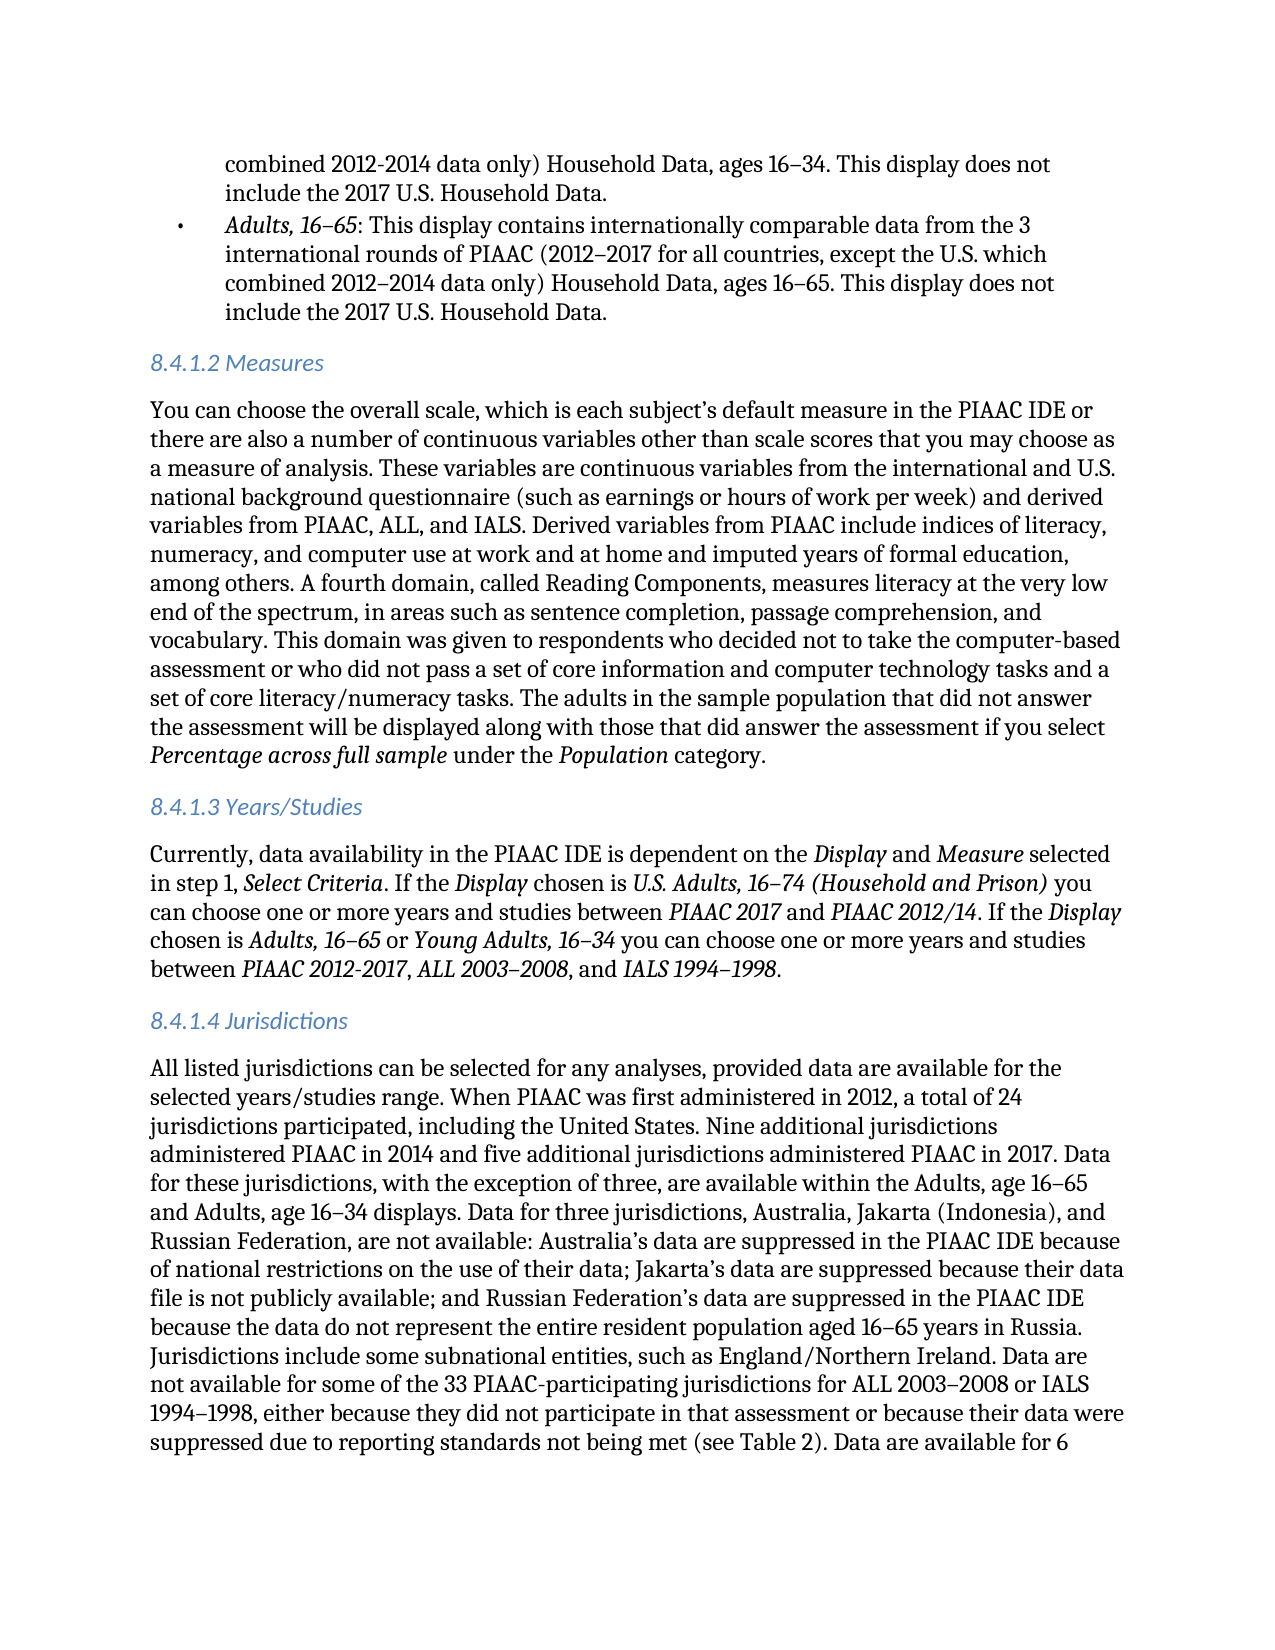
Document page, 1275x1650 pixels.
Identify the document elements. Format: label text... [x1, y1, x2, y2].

subtitle 8.4.1.4 Jurisdictions [150, 1005, 1125, 1035]
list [175, 150, 1125, 207]
text Currently, data availability in the PIAAC IDE is dependent on the Display and Measure selected in step 1, Select Criteria. If the Display chosen is U.S. Adults, 16–74 (Household and Prison) you can choose one or more years and studies between PIAAC 2017 and PIAAC 2012/14. If the Display chosen is Adults, 16–65 or Young Adults, 16–34 you can choose one or more years and studies between PIAAC 2012-2017, ALL 2003–2008, and IALS 1994–1998. [150, 840, 1125, 984]
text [150, 1054, 1125, 1457]
subtitle 8.4.1.3 Years/Studies [150, 791, 1125, 821]
text You can choose the overall scale, which is each subject’s default measure in the PIAAC IDE or there are also a number of continuous variables other than scale scores that you may choose as a measure of analysis. These variables are continuous variables from the international and U.S. national background questionnaire (such as earnings or hours of work per week) and derived variables from PIAAC, ALL, and IALS. Derived variables from PIAAC include indices of literacy, numeracy, and computer use at work and at home and imputed years of formal education, among others. A fourth domain, called Reading Components, measures literacy at the very low end of the spectrum, in areas such as sentence completion, passage comprehension, and vocabulary. This domain was given to respondents who decided not to take the computer-based assessment or who did not pass a set of core information and computer technology tasks and a set of core literacy/numeracy tasks. The adults in the sample population that did not answer the assessment will be displayed along with those that did answer the assessment if you select Percentage across full sample under the Population category. [150, 396, 1125, 770]
subtitle 8.4.1.2 Measures [150, 347, 1125, 378]
list Adults, 16–65: This display contains internationally comparable data from the 3 international rounds of PIAAC (2012–2017 for all countries, except the U.S. which combined 2012–2014 data only) Household Data, ages 16–65. This display does not include the 2017 U.S. Household Data. [175, 211, 1125, 326]
